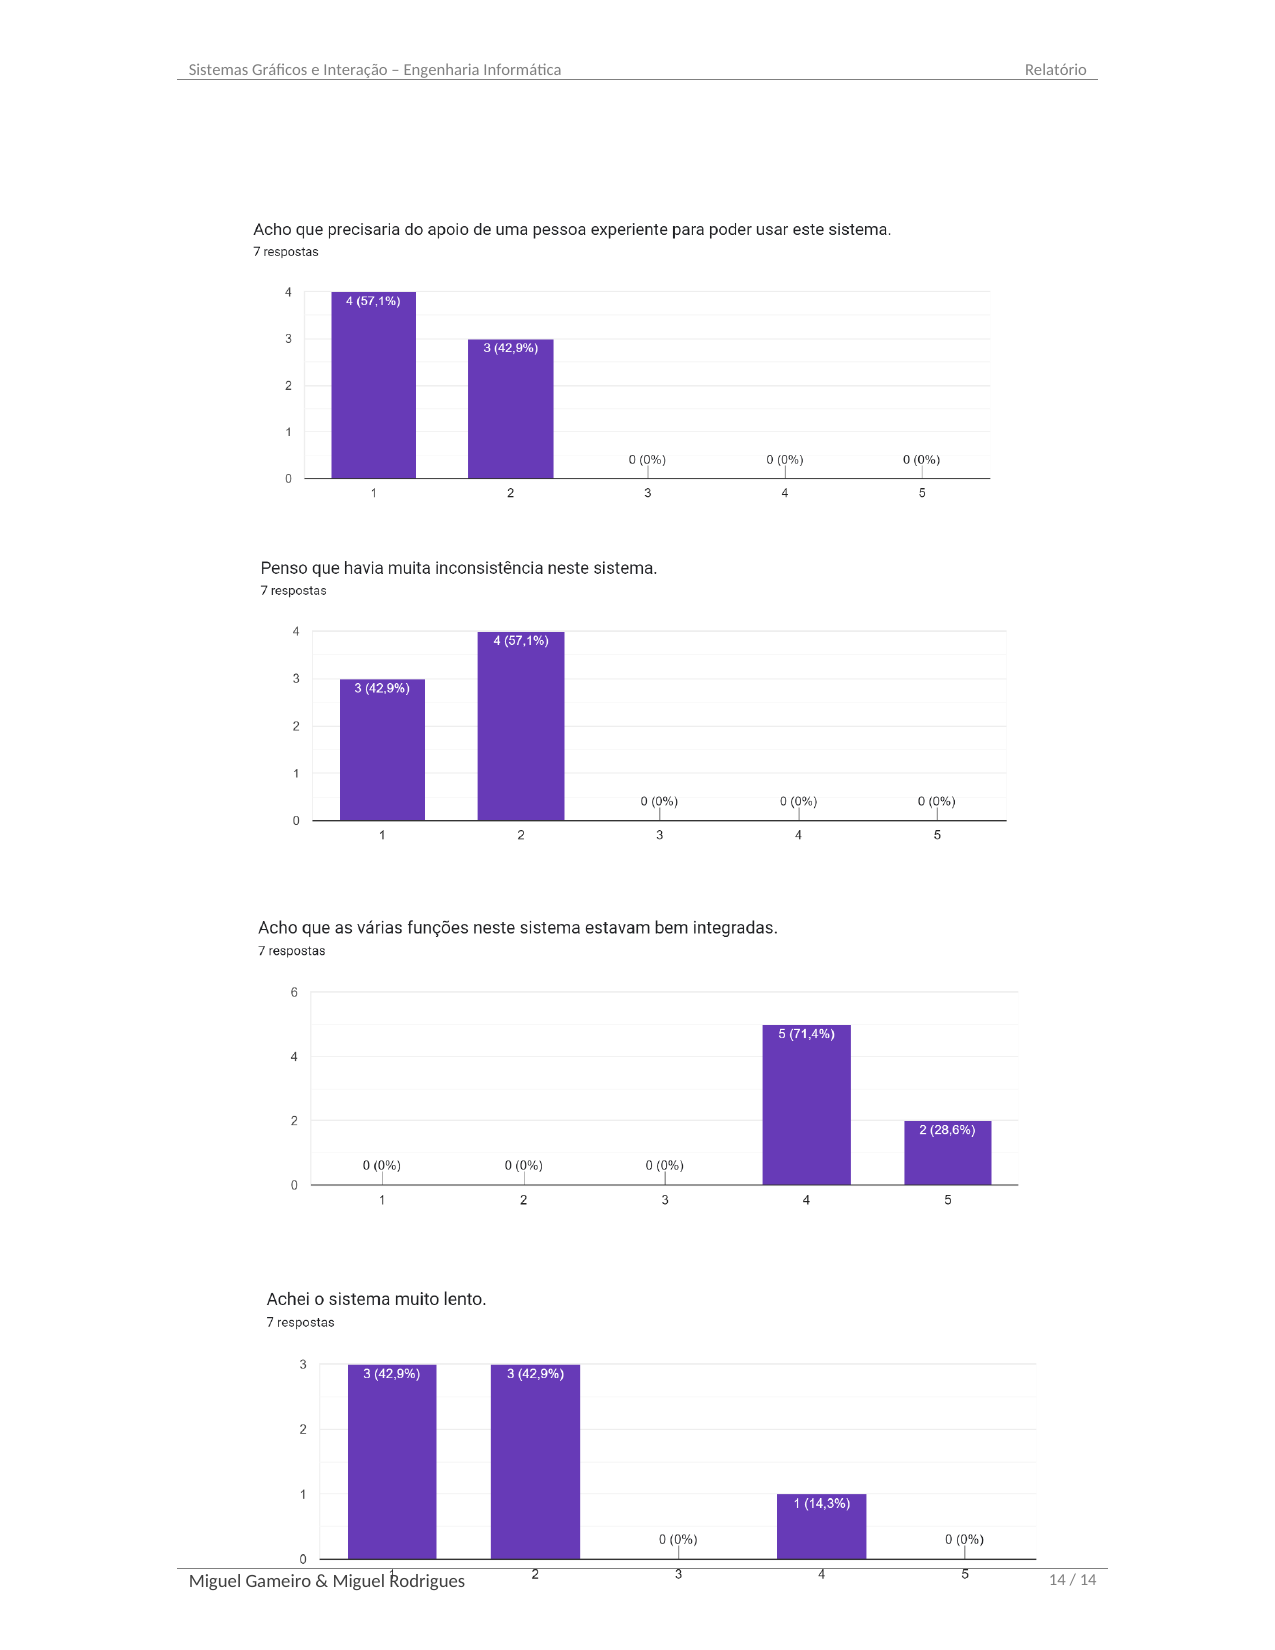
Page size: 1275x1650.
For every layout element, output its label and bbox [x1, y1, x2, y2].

picture [228, 193, 1037, 1568]
picture [240, 1569, 1037, 1650]
